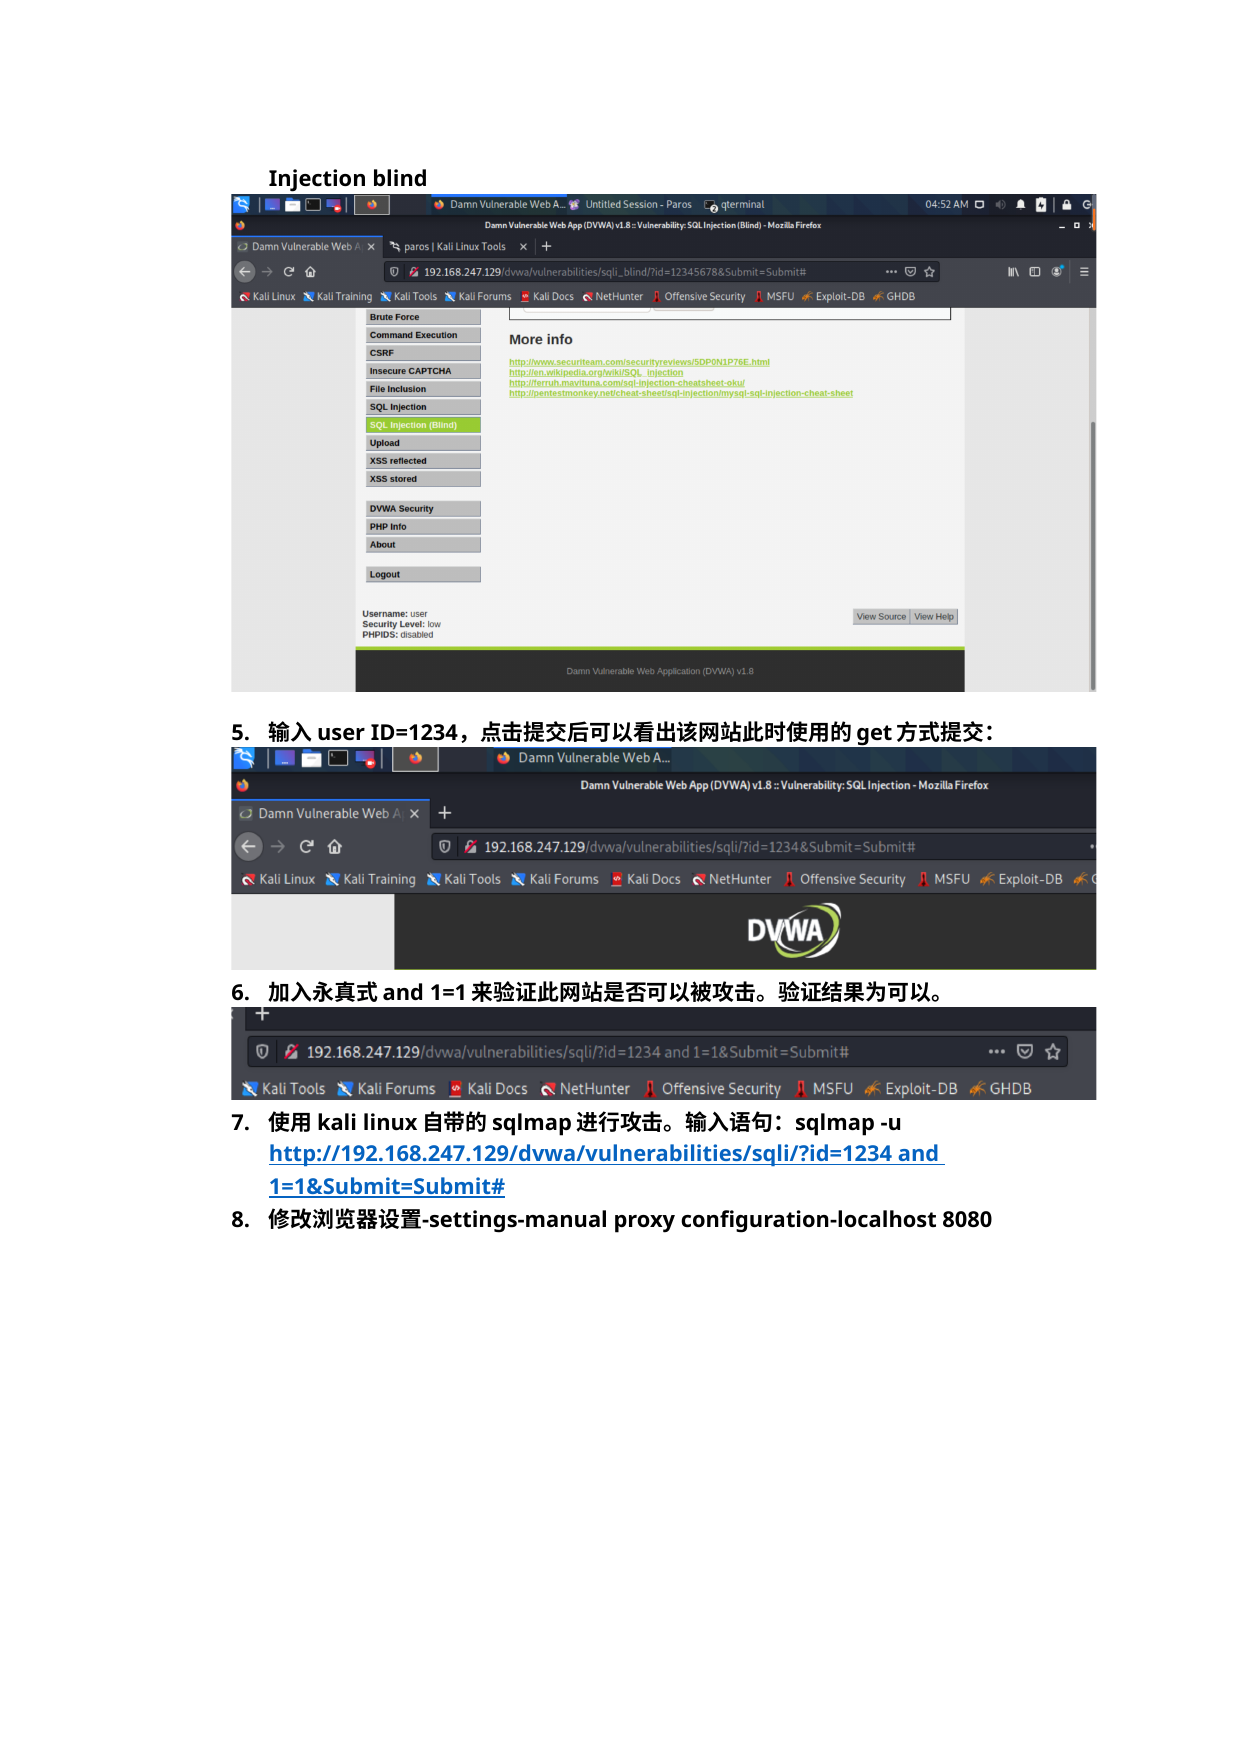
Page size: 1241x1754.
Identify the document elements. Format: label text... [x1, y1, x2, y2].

picture [231, 747, 1097, 970]
list 使用kali linux自带的sqlmap进行攻击。输入语句：sqlmap -u http://192.168.247.129/dvwa/vulnerabilities/sqli/?id=1234 and 1=1&Submit=Submit# [231, 1104, 1053, 1202]
list 输入user ID=1234，点击提交后可以看出该网站此时使用的get方式提交： [231, 714, 1053, 747]
list 修改浏览器设置-settings-manual proxy configuration-localhost 8080 [231, 1202, 1053, 1234]
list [231, 162, 1053, 194]
picture [231, 194, 1097, 692]
picture [231, 1007, 1097, 1100]
list 加入永真式and 1=1来验证此网站是否可以被攻击。验证结果为可以。 [231, 974, 1053, 1007]
